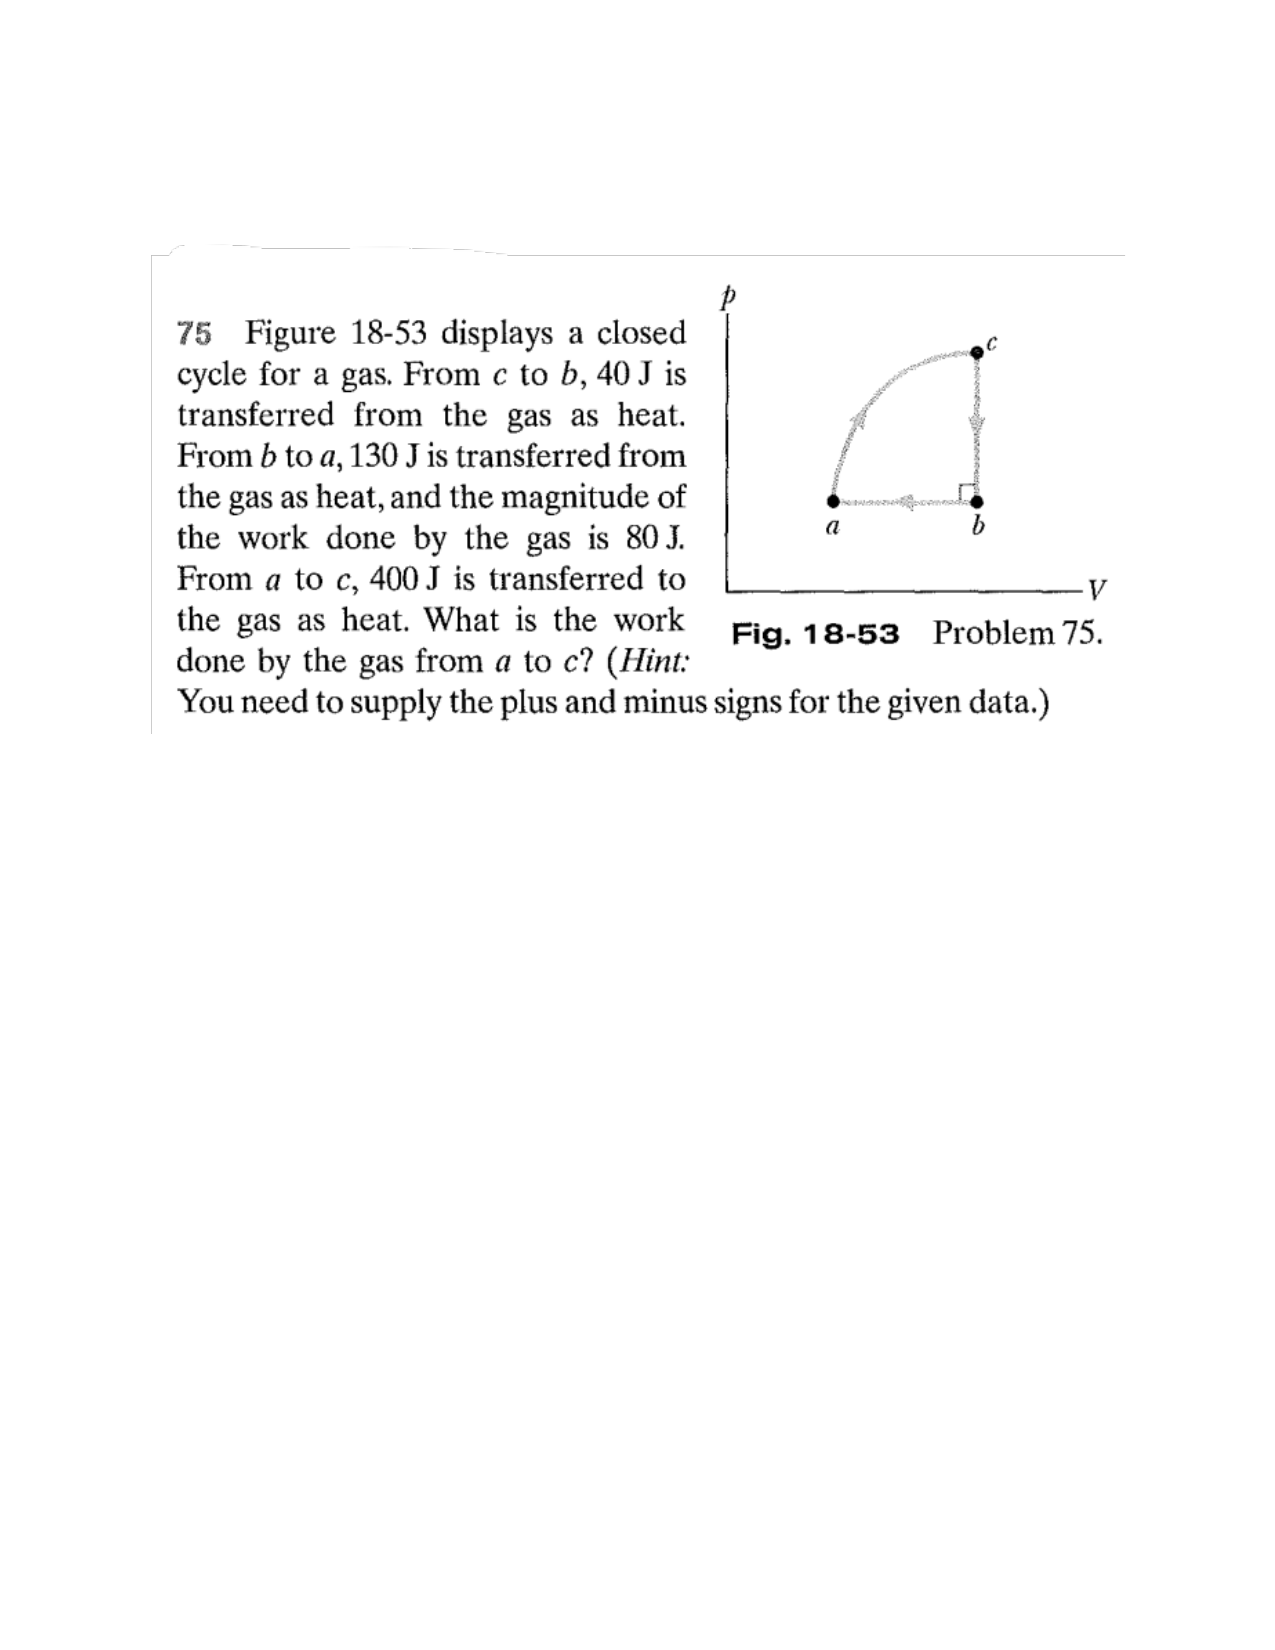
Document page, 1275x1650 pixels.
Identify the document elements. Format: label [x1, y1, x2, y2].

picture [150, 243, 1125, 734]
